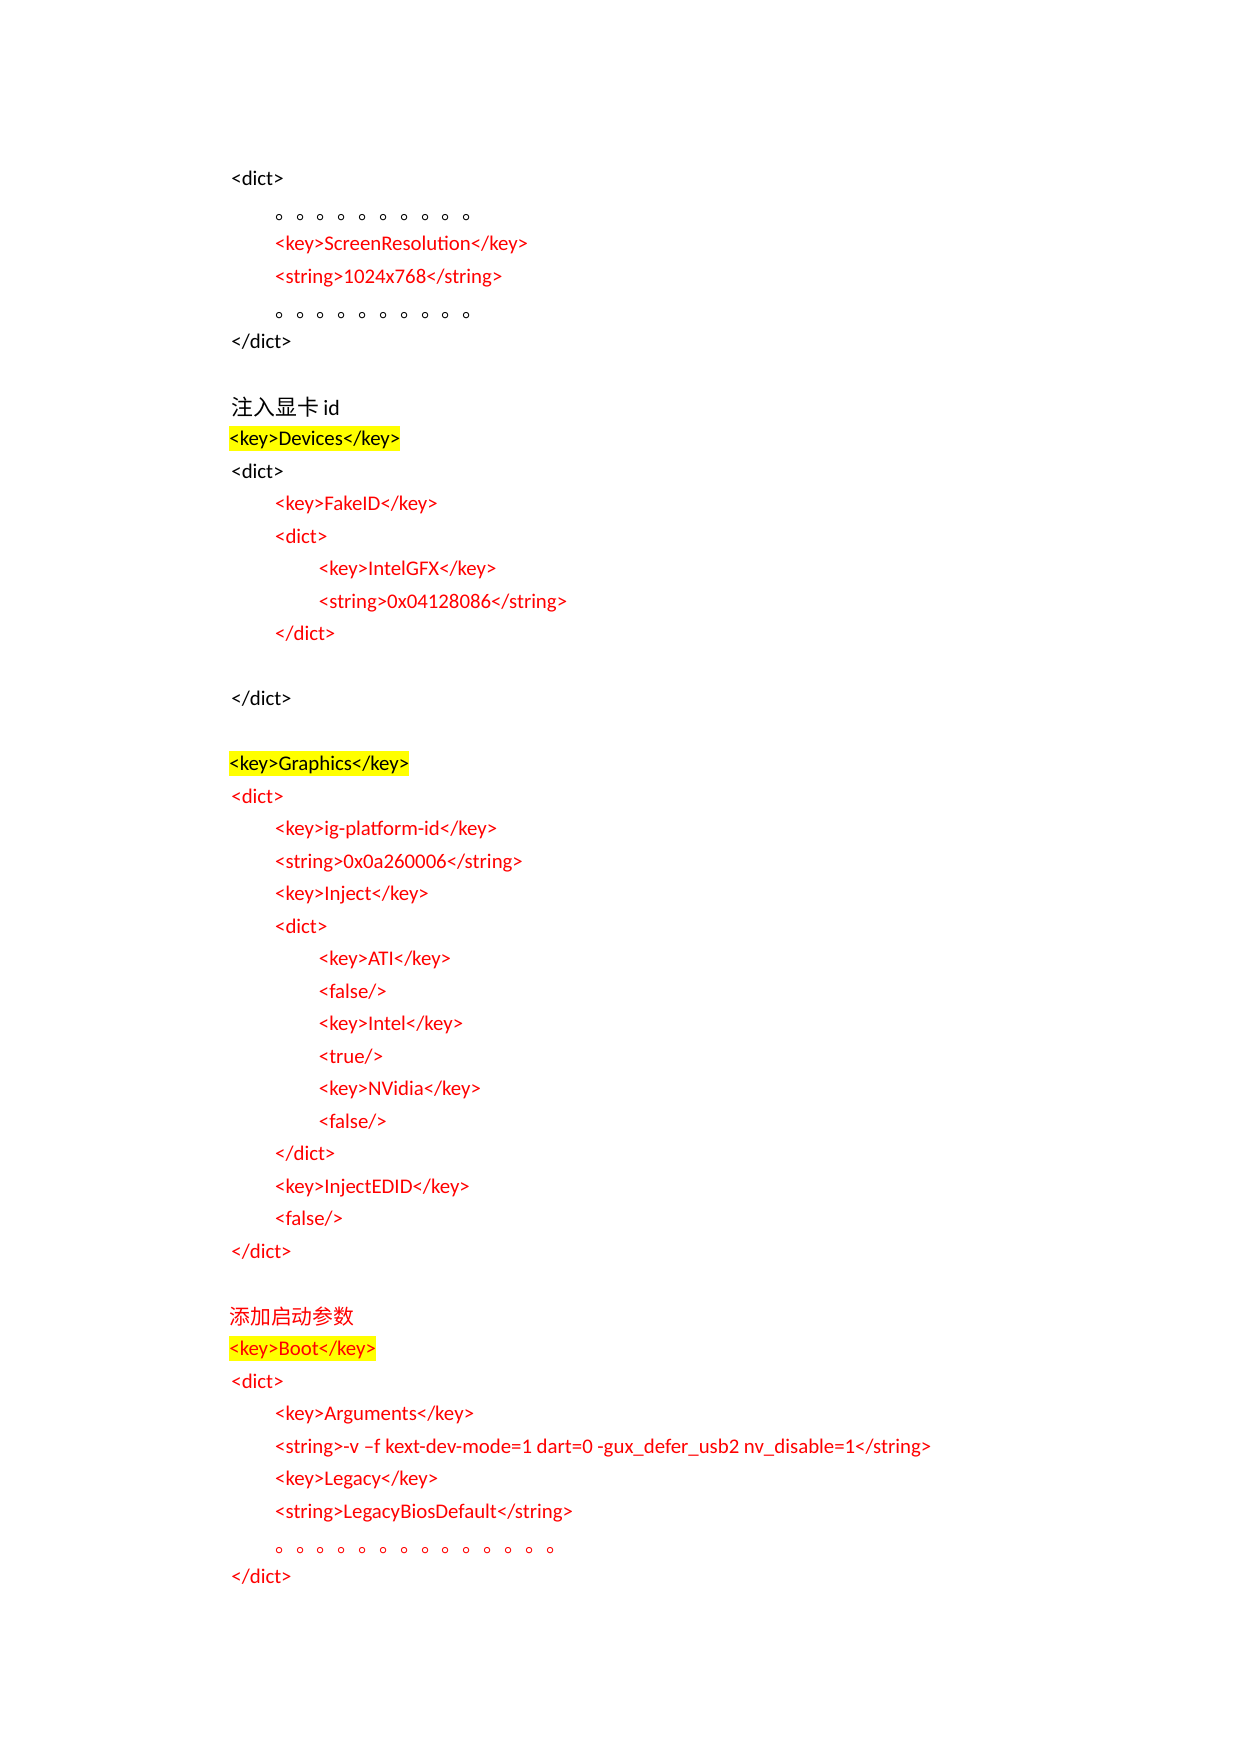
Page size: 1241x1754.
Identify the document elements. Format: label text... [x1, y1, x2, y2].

text </dict> [187, 1559, 1053, 1592]
text <key>ATI</key> [187, 942, 1053, 974]
text </dict> [187, 682, 1053, 714]
text 。。。。。。。。。。 [187, 194, 1053, 227]
text <string>0x04128086</string> [187, 584, 1053, 617]
text </dict> [187, 1137, 1053, 1169]
text 注入显卡id [187, 389, 1053, 422]
text <key>NVidia</key> [187, 1072, 1053, 1104]
text <false/> [187, 1202, 1053, 1234]
text </dict> [187, 324, 1053, 357]
text 添加启动参数 [187, 1299, 1053, 1332]
text <dict> [187, 519, 1053, 552]
text <dict> [187, 1364, 1053, 1397]
text <key>ig-platform-id</key> [187, 812, 1053, 844]
text </dict> [187, 617, 1053, 649]
text <key>Intel</key> [187, 1007, 1053, 1039]
text <key>IntelGFX</key> [187, 552, 1053, 584]
text <key>ScreenResolution</key> [187, 227, 1053, 259]
text <false/> [187, 1104, 1053, 1137]
text <string>LegacyBiosDefault</string> [187, 1494, 1053, 1527]
text <dict> [187, 454, 1053, 487]
text <key>Boot</key> [187, 1332, 1053, 1364]
text <string>0x0a260006</string> [187, 844, 1053, 877]
text <dict> [187, 162, 1053, 194]
text <dict> [187, 909, 1053, 942]
text <key>Graphics</key> [187, 747, 1053, 779]
text 。。。。。。。。。。。。。。 [187, 1527, 1053, 1559]
text <key>InjectEDID</key> [187, 1169, 1053, 1202]
text <key>FakeID</key> [187, 487, 1053, 519]
text <dict> [187, 779, 1053, 812]
text <string>1024x768</string> [187, 259, 1053, 292]
text <key>Inject</key> [187, 877, 1053, 909]
text <string>-v –f kext-dev-mode=1 dart=0 -gux_defer_usb2 nv_disable=1</string> [187, 1429, 1053, 1462]
text <false/> [187, 974, 1053, 1007]
text <true/> [187, 1039, 1053, 1072]
text 。。。。。。。。。。 [187, 292, 1053, 324]
text </dict> [187, 1234, 1053, 1267]
text <key>Arguments</key> [187, 1397, 1053, 1429]
text <key>Legacy</key> [187, 1462, 1053, 1494]
text <key>Devices</key> [187, 422, 1053, 454]
